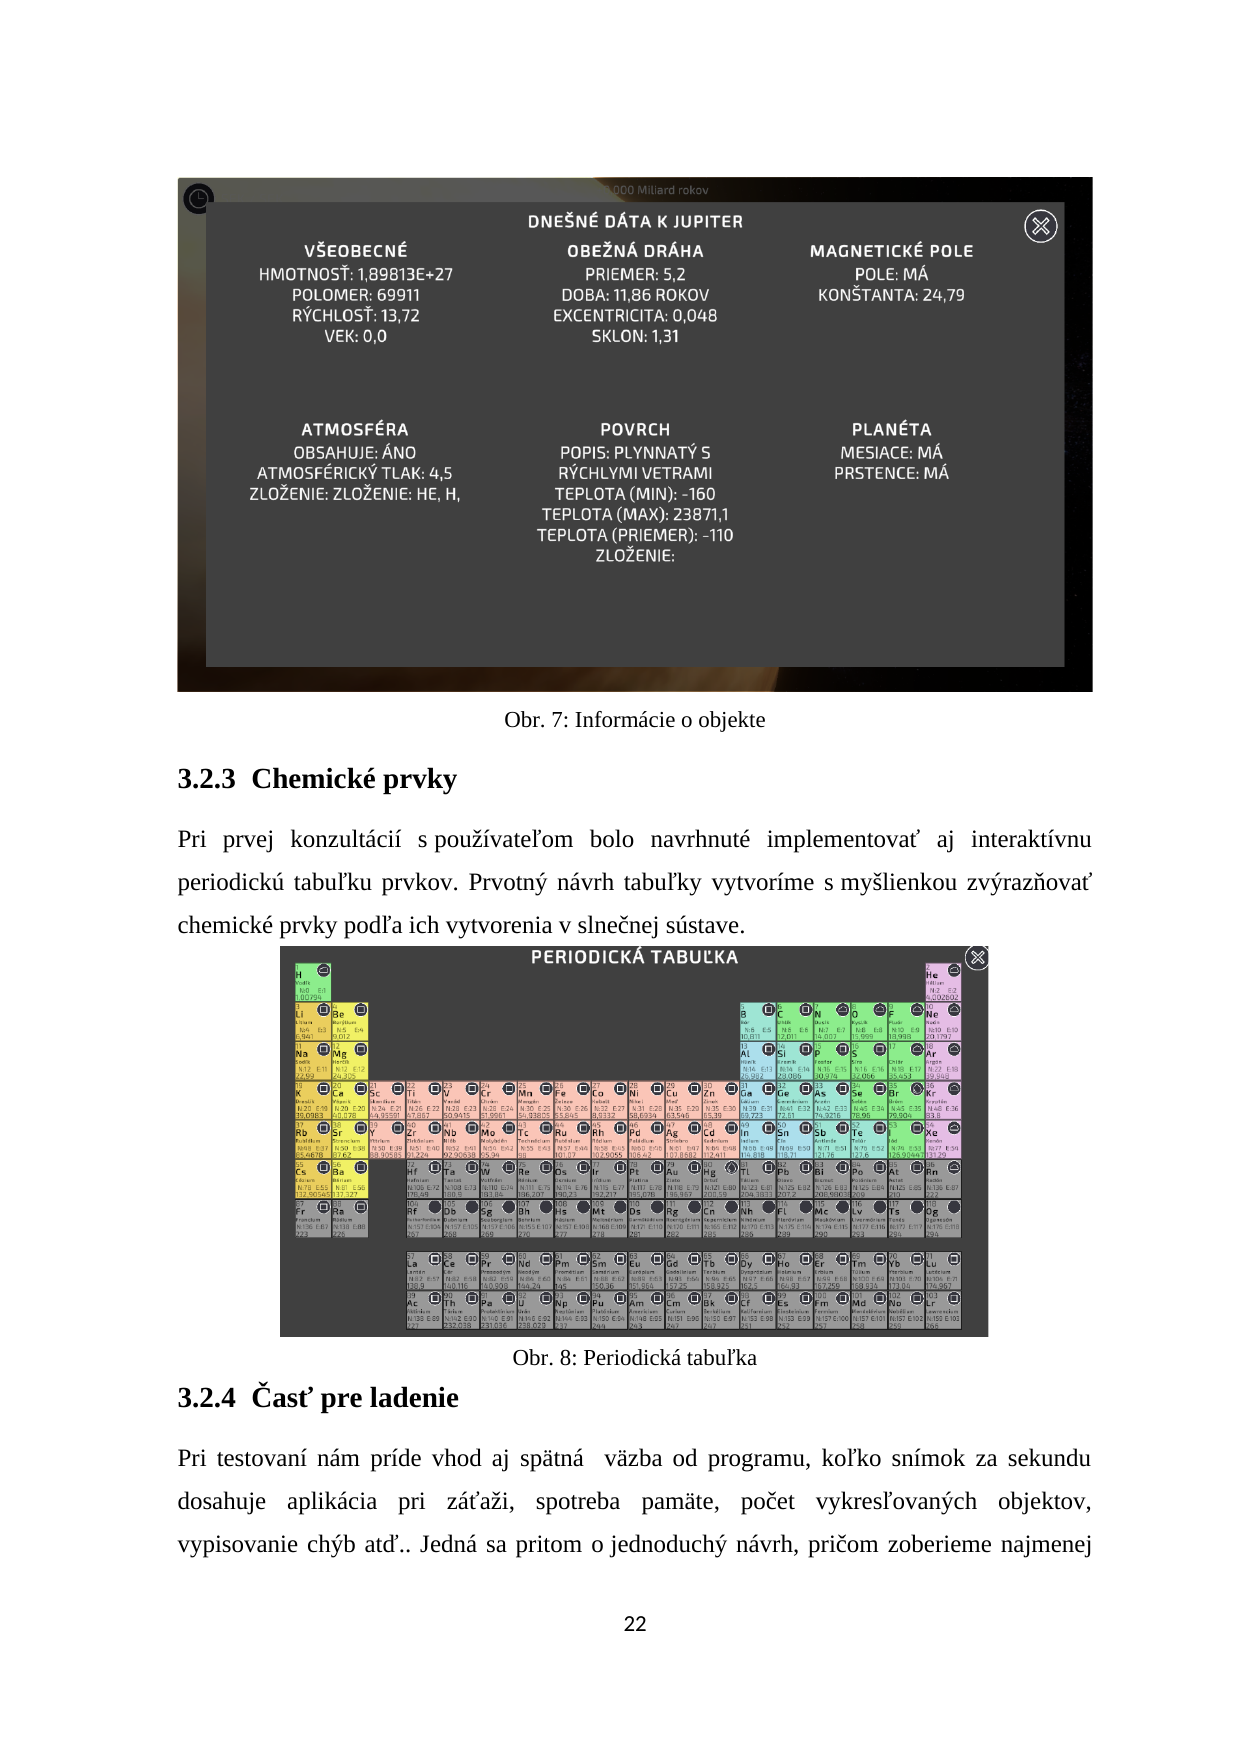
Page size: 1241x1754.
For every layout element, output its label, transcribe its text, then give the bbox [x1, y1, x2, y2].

picture [280, 946, 989, 1337]
text Obr. 7: Informácie o objekte [177, 706, 1092, 732]
text Chemické prvky [177, 761, 1092, 795]
picture [177, 177, 1093, 692]
text Pri prvej konzultácií s používateľom bolo navrhnuté implementovať aj interaktívnu periodickú tabuľku prvkov. Prvotný návrh tabuľky vytvoríme s myšlienkou zvýrazňovať chemické prvky podľa ich vytvorenia v slnečnej sústave. [177, 824, 1092, 939]
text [177, 1443, 1092, 1558]
